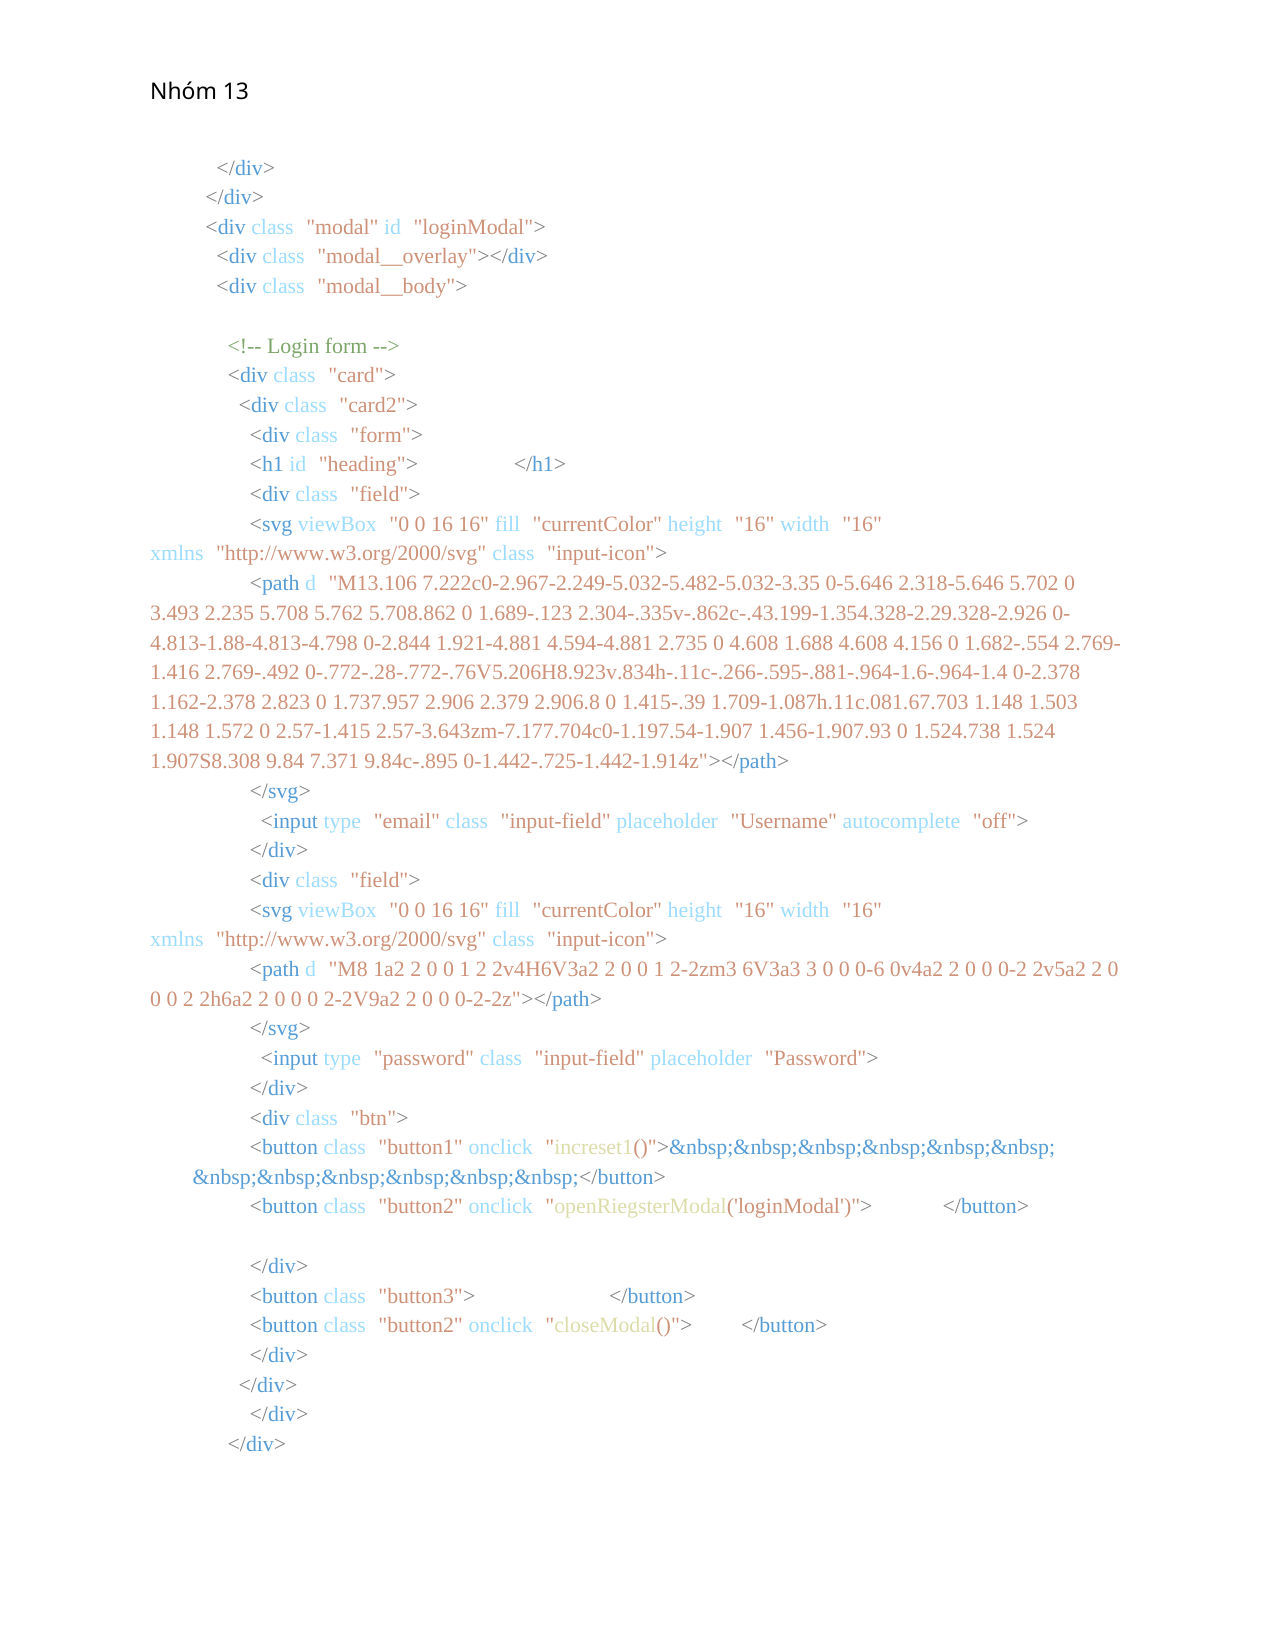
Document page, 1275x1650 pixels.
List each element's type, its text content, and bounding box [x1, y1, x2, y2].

text <div class="modal__body"> [150, 269, 1125, 298]
text </div> [150, 1070, 1125, 1100]
text <div class="form"> [150, 417, 1125, 447]
text </div>> [150, 1397, 1125, 1427]
text <button class="button2" onclick="openRiegsterModal('loginModal')">Đăng kí</button> [150, 1189, 1125, 1219]
text </div> [150, 1248, 1125, 1278]
text <h1 id="heading">Đăng nhập</h1> [150, 447, 1125, 477]
text <div class="card2"> [150, 387, 1125, 417]
text <div class="modal" id="loginModal"> [150, 209, 1125, 239]
text </div> [150, 180, 1125, 209]
text </div> [150, 1427, 1125, 1456]
text </div> [150, 1337, 1125, 1367]
text <button class="button3">Quên mật khẩu</button> [150, 1278, 1125, 1308]
text <div class="field"> [150, 862, 1125, 892]
text </div> [150, 1367, 1125, 1397]
text <svg viewBox="0 0 16 16" fill="currentColor" height="16" width="16" xmlns="http://www.w3.org/2000/svg" class="input-icon"> [150, 506, 1125, 566]
text <div class="btn"> [150, 1100, 1125, 1130]
text </svg> [150, 773, 1125, 803]
text <div class="modal__overlay"></div> [150, 239, 1125, 269]
text <!-- Login form --> [150, 328, 1125, 358]
text </div> [150, 150, 1125, 180]
text </svg> [150, 1011, 1125, 1041]
text <button class="button2" onclick="closeModal()">Đóng</button> [150, 1308, 1125, 1337]
text <path d="M8 1a2 2 0 0 1 2 2v4H6V3a2 2 0 0 1 2-2zm3 6V3a3 3 0 0 0-6 0v4a2 2 0 0 0-2 2v5a2 2 0 0 0 2 2h6a2 2 0 0 0 2-2V9a2 2 0 0 0-2-2z"></path> [150, 952, 1125, 1011]
text <div class="field"> [150, 477, 1125, 506]
text <input type="email" class="input-field" placeholder="Username" autocomplete="off"> [150, 803, 1125, 833]
text <path d="M13.106 7.222c0-2.967-2.249-5.032-5.482-5.032-3.35 0-5.646 2.318-5.646 5.702 0 3.493 2.235 5.708 5.762 5.708.862 0 1.689-.123 2.304-.335v-.862c-.43.199-1.354.328-2.29.328-2.926 0-4.813-1.88-4.813-4.798 0-2.844 1.921-4.881 4.594-4.881 2.735 0 4.608 1.688 4.608 4.156 0 1.682-.554 2.769-1.416 2.769-.492 0-.772-.28-.772-.76V5.206H8.923v.834h-.11c-.266-.595-.881-.964-1.6-.964-1.4 0-2.378 1.162-2.378 2.823 0 1.737.957 2.906 2.379 2.906.8 0 1.415-.39 1.709-1.087h.11c.081.67.703 1.148 1.503 1.148 1.572 0 2.57-1.415 2.57-3.643zm-7.177.704c0-1.197.54-1.907 1.456-1.907.93 0 1.524.738 1.524 1.907S8.308 9.84 7.371 9.84c-.895 0-1.442-.725-1.442-1.914z"></path> [150, 566, 1125, 773]
text <button class="button1" onclick="increset1()">&nbsp;&nbsp;&nbsp;&nbsp;&nbsp;&nbsp;Đăng nhập&nbsp;&nbsp;&nbsp;&nbsp;&nbsp;&nbsp;</button> [150, 1130, 1125, 1189]
text <input type="password" class="input-field" placeholder="Password"> [150, 1041, 1125, 1070]
text <svg viewBox="0 0 16 16" fill="currentColor" height="16" width="16" xmlns="http://www.w3.org/2000/svg" class="input-icon"> [150, 892, 1125, 952]
text <div class="card"> [150, 358, 1125, 387]
text </div> [150, 833, 1125, 862]
